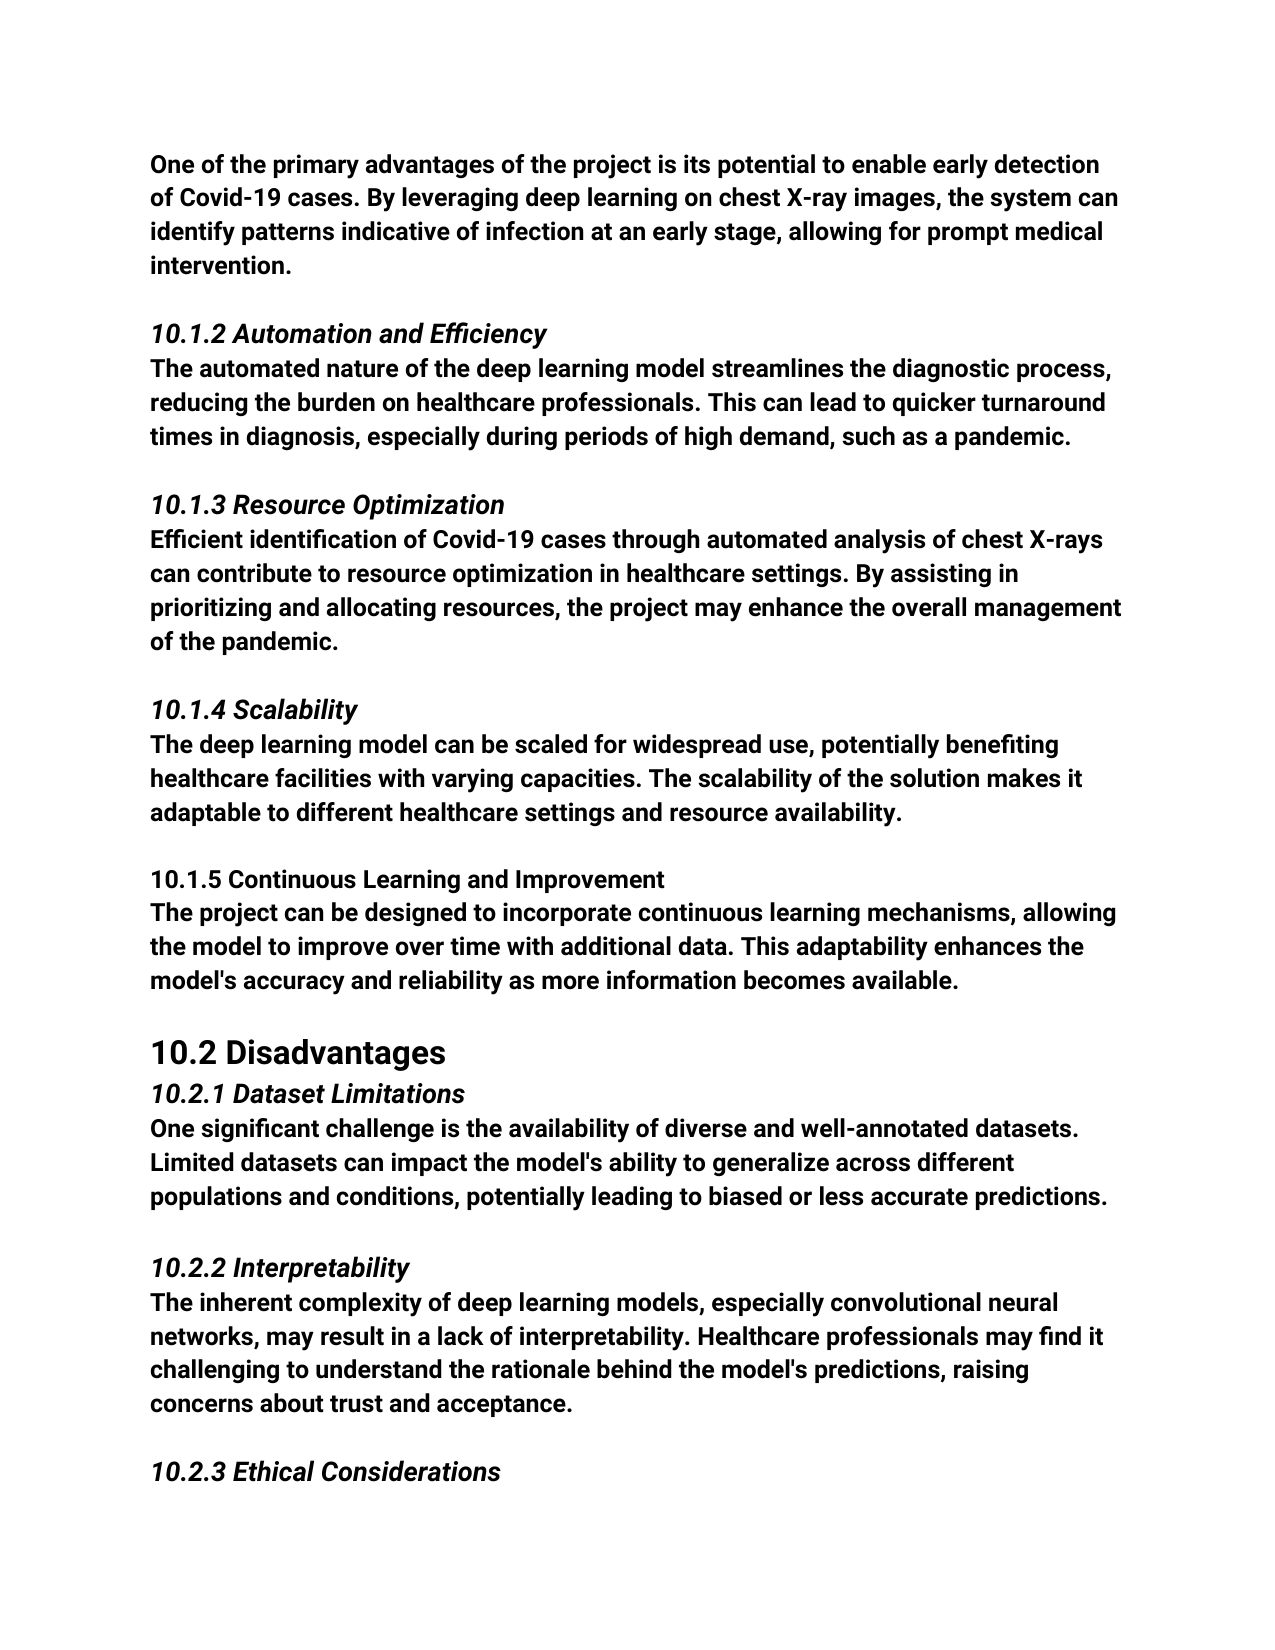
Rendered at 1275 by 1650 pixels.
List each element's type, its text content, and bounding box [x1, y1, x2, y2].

text 10.1.3 Resource Optimization [150, 489, 1125, 521]
text 10.2.2 Interpretability [150, 1252, 1125, 1284]
text One significant challenge is the availability of diverse and well-annotated datasets. Limited datasets can impact the model's ability to generalize across different populations and conditions, potentially leading to biased or less accurate predictions. [150, 1114, 1125, 1211]
text 10.1.5 Continuous Learning and Improvement [150, 865, 1125, 894]
text The project can be designed to incorporate continuous learning mechanisms, allowing the model to improve over time with additional data. This adaptability enhances the model's accuracy and reliability as more information becomes available. [150, 899, 1125, 995]
text The inherent complexity of deep learning models, especially convolutional neural networks, may result in a lack of interpretability. Healthcare professionals may find it challenging to understand the rationale behind the model's predictions, raising concerns about trust and acceptance. [150, 1288, 1125, 1419]
text 10.2.1 Dataset Limitations [150, 1078, 1125, 1110]
text 10.1.4 Scalability [150, 694, 1125, 726]
text 10.1.2 Automation and Efficiency [150, 318, 1125, 350]
text Efficient identification of Covid-19 cases through automated analysis of chest X-rays can contribute to resource optimization in healthcare settings. By assisting in prioritizing and allocating resources, the project may enhance the overall management of the pandemic. [150, 526, 1125, 656]
text The deep learning model can be scaled for widespread use, potentially benefiting healthcare facilities with varying capacities. The scalability of the solution makes it adaptable to different healthcare settings and resource availability. [150, 730, 1125, 827]
text One of the primary advantages of the project is its potential to enable early detection of Covid-19 cases. By leveraging deep learning on chest X-ray images, the system can identify patterns indicative of infection at an early stage, allowing for prompt medical intervention. [150, 150, 1125, 280]
text The automated nature of the deep learning model streamlines the diagnostic process, reducing the burden on healthcare professionals. This can lead to quicker turnaround times in diagnosis, especially during periods of high demand, such as a pandemic. [150, 355, 1125, 451]
text 10.2 Disadvantages [150, 1033, 1125, 1072]
text 10.2.3 Ethical Considerations [150, 1457, 1125, 1488]
